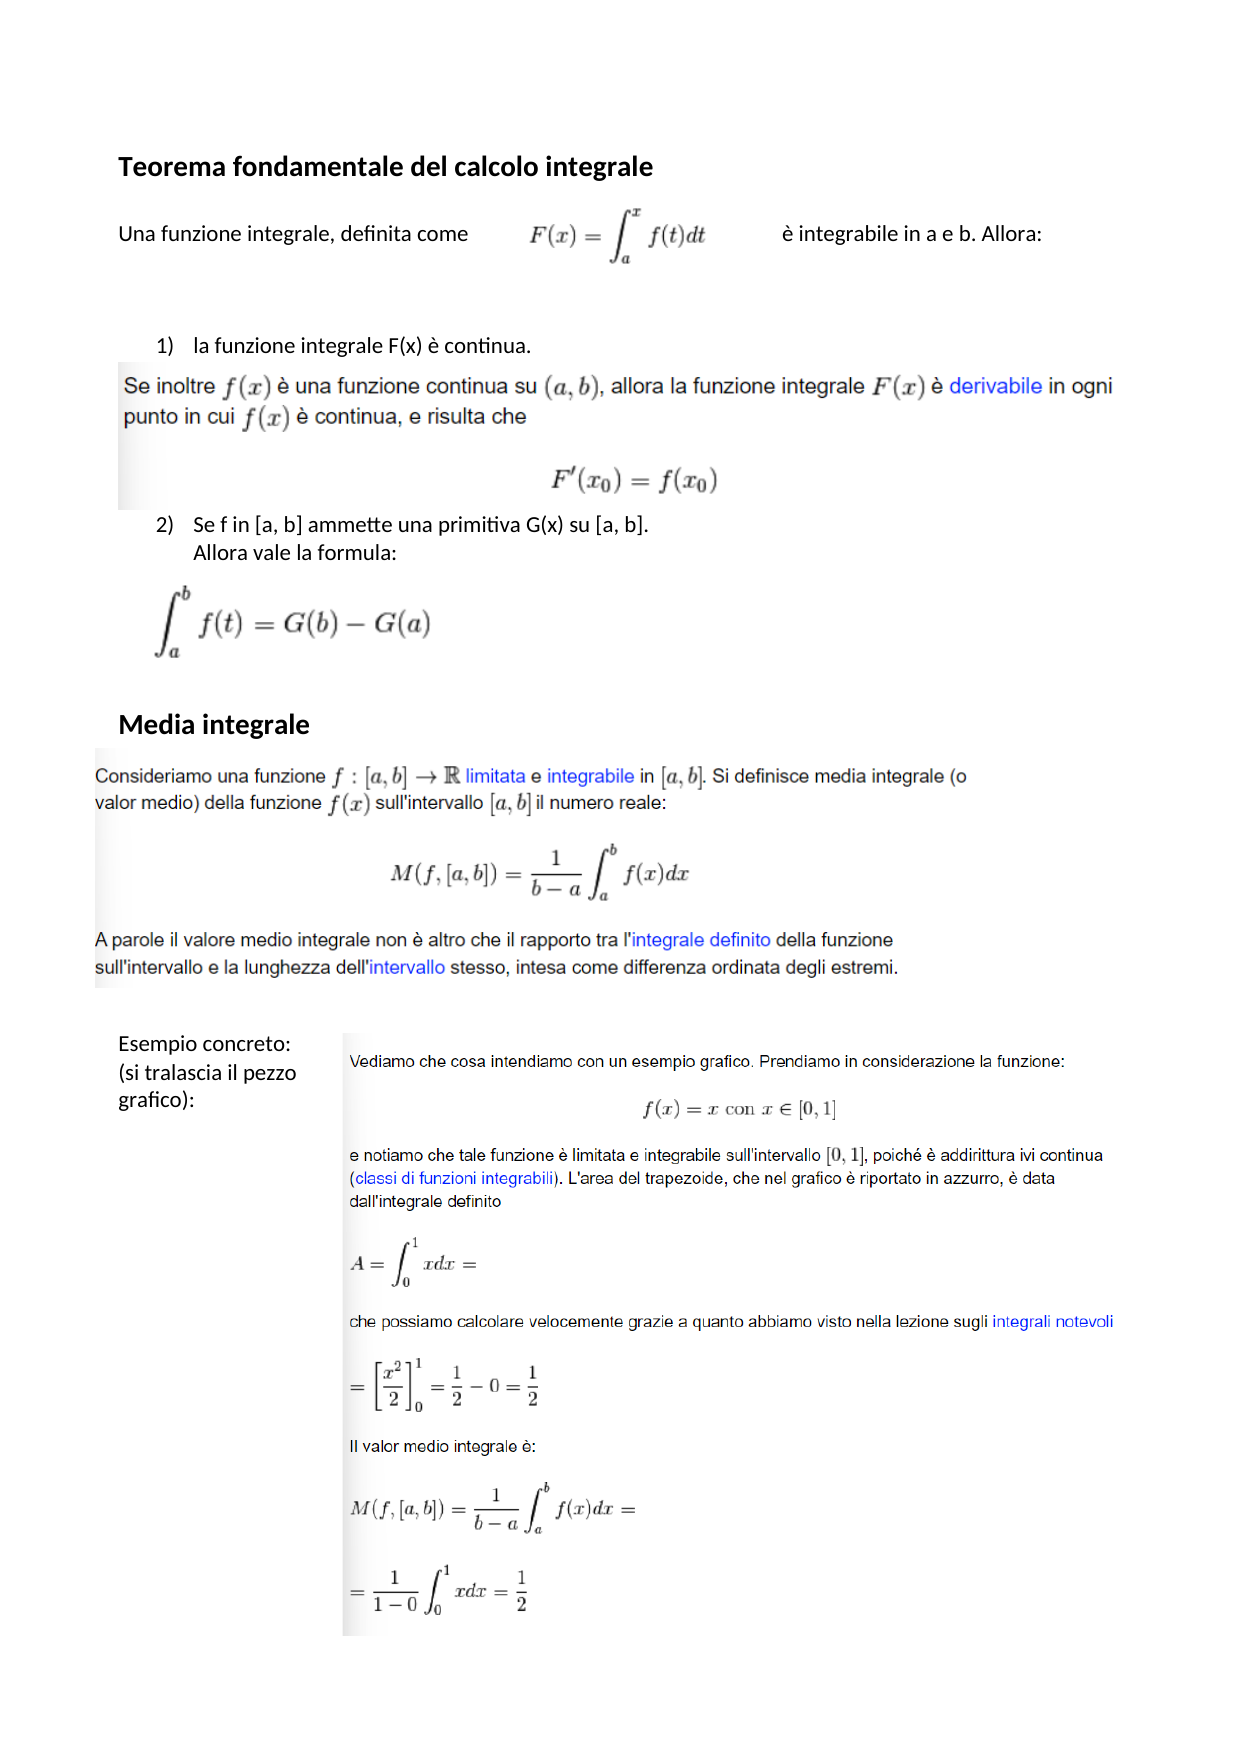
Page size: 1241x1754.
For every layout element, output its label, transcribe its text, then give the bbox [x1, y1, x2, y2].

picture [510, 197, 755, 276]
picture [118, 362, 1123, 510]
text Una funzione integrale, definita come è integrabile in a e b. Allora: [755, 219, 1122, 247]
text Esempio concreto: [118, 1029, 1122, 1058]
picture [141, 573, 457, 673]
list Se f in [a, b] ammette una primitiva G(x) su [a, b]. [156, 510, 1122, 538]
text Teorema fondamentale del calcolo integrale [118, 148, 1122, 183]
list la funzione integrale F(x) è continua. [156, 331, 1122, 359]
picture [342, 1033, 1122, 1636]
text Una funzione integrale, definita come è integrabile in a e b. Allora: [118, 219, 510, 247]
picture [95, 748, 981, 988]
text Media integrale [118, 706, 1122, 742]
text (si tralascia il pezzo grafico): [118, 1058, 342, 1114]
list Allora vale la formula: [193, 538, 1122, 566]
